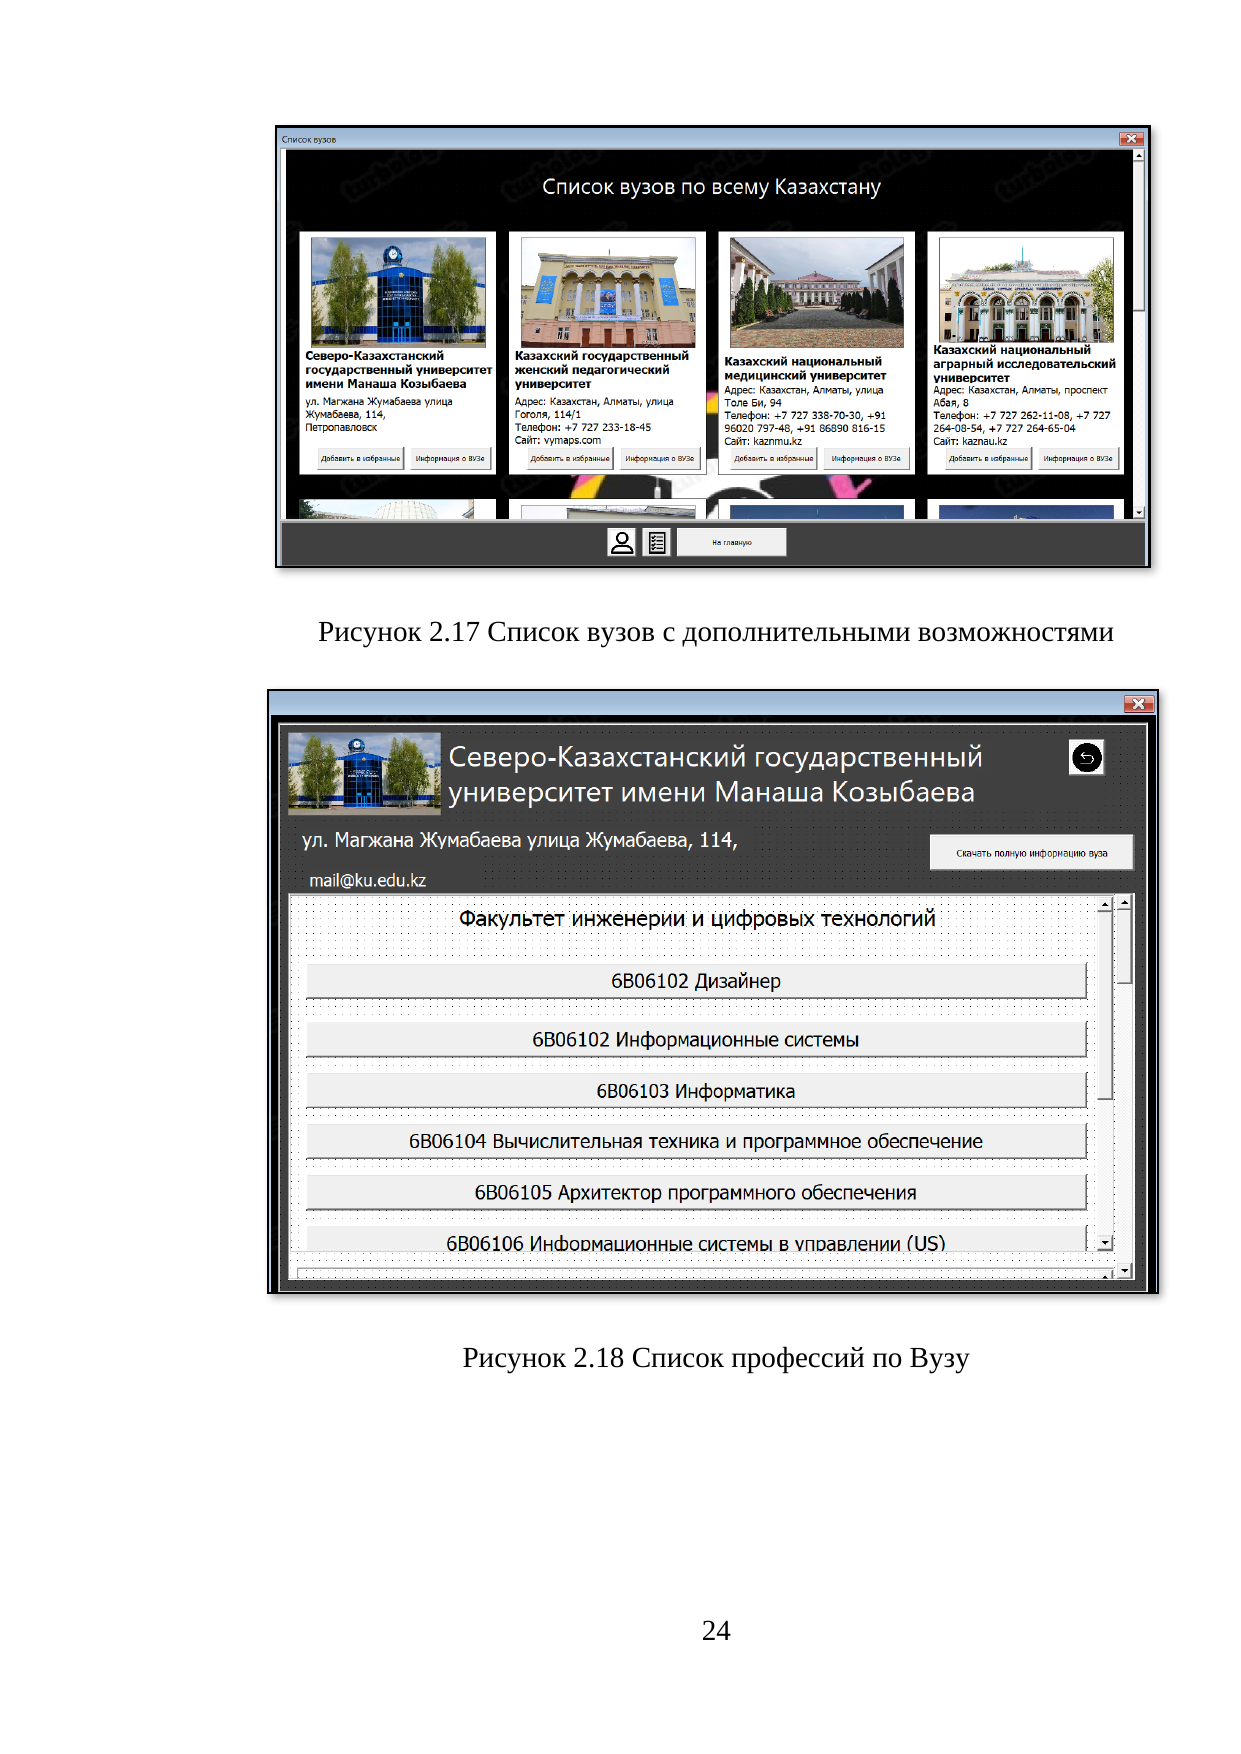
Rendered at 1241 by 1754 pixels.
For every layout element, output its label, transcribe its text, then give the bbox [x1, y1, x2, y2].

picture [269, 691, 1157, 1292]
text Рисунок 2.18 Список профессий по Вузу [177, 1340, 1181, 1374]
picture [277, 128, 1148, 566]
text Рисунок 2.17 Список вузов с дополнительными возможностями [177, 614, 1181, 648]
